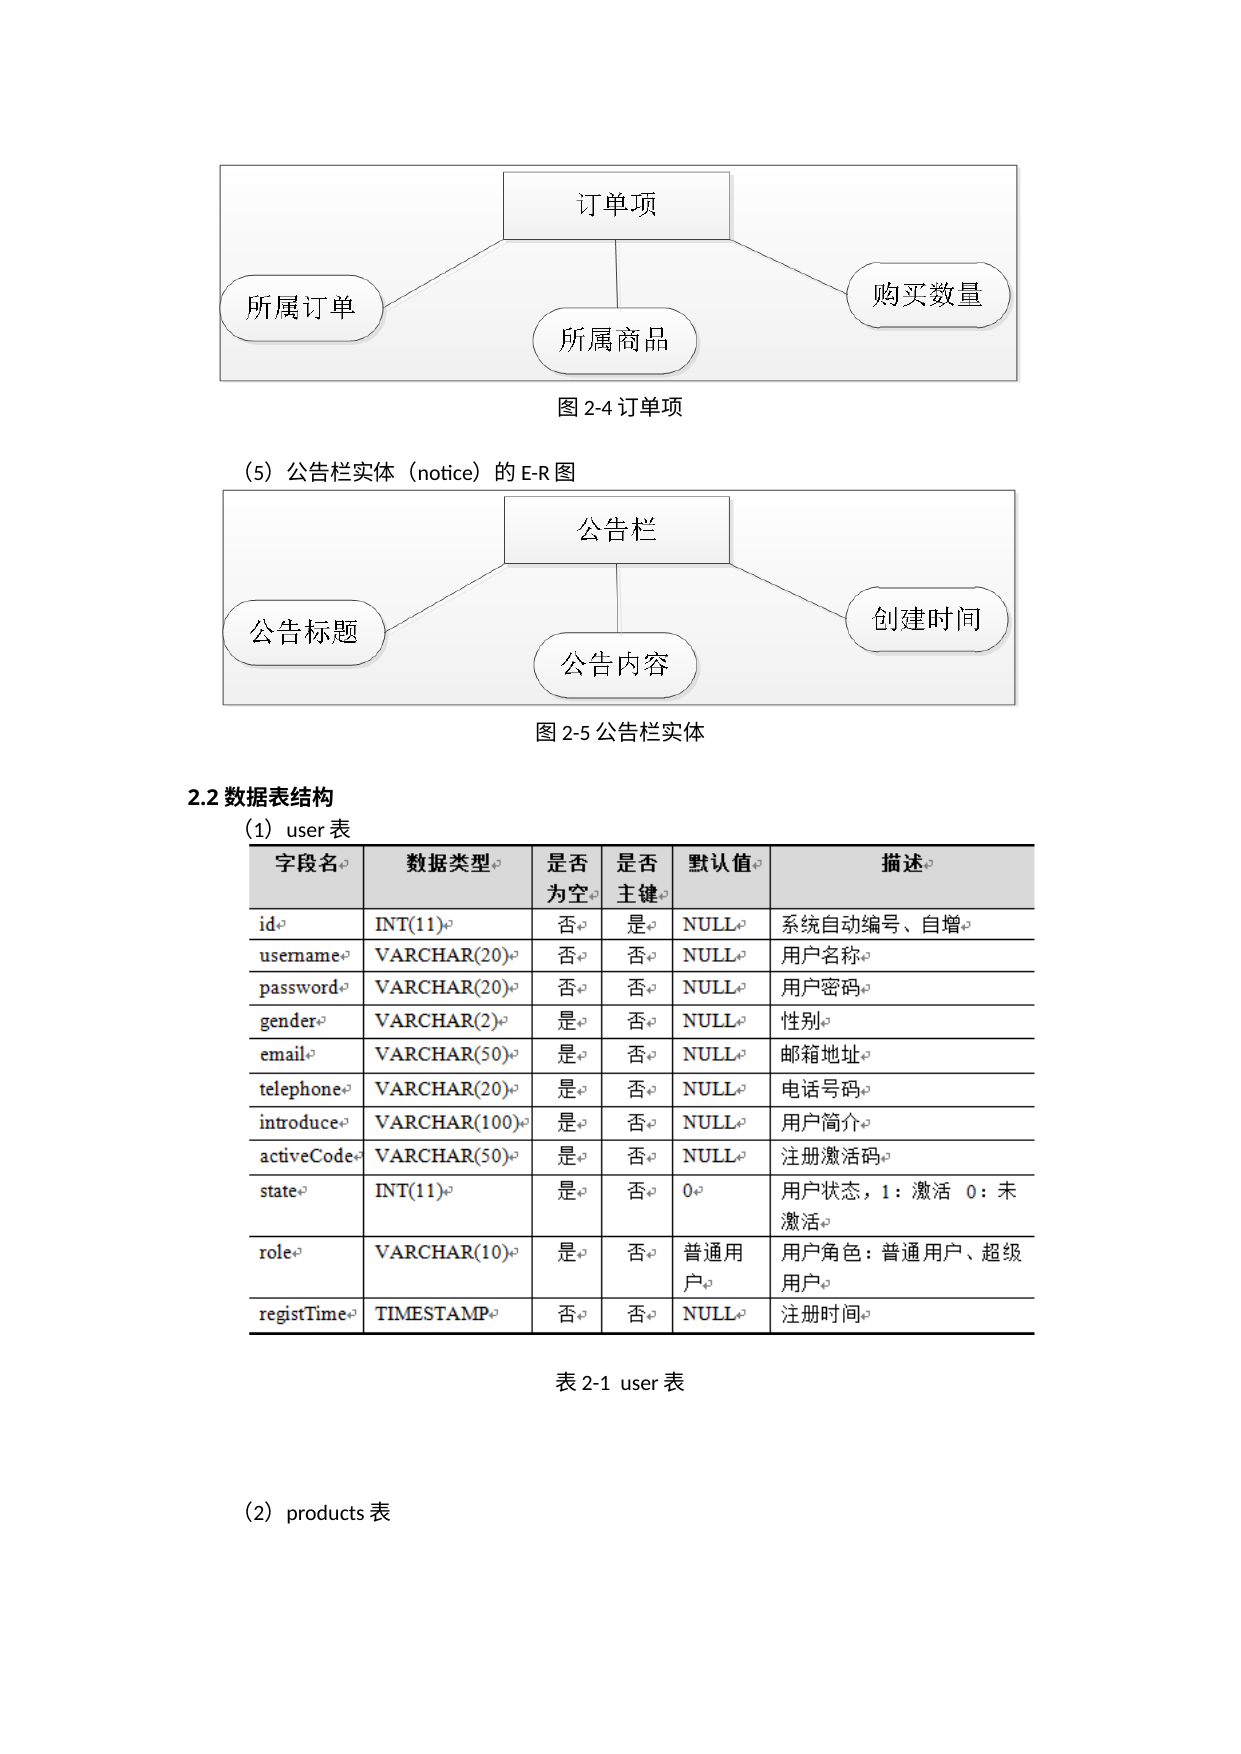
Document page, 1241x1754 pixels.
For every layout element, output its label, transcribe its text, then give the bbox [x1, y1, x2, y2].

picture [219, 487, 1022, 711]
list 2.2 数据表结构 [187, 779, 1053, 812]
list products表 [187, 1494, 1053, 1527]
list 图2-5 公告栏实体 [187, 714, 1053, 747]
list （1）user表 [187, 812, 1053, 844]
picture [216, 162, 1024, 387]
list 图2-4 订单项 [187, 389, 1053, 422]
list 表2-1 user表 [187, 1364, 1053, 1397]
list 公告栏实体（notice）的E-R图 [187, 454, 1053, 487]
picture [248, 844, 1036, 1335]
